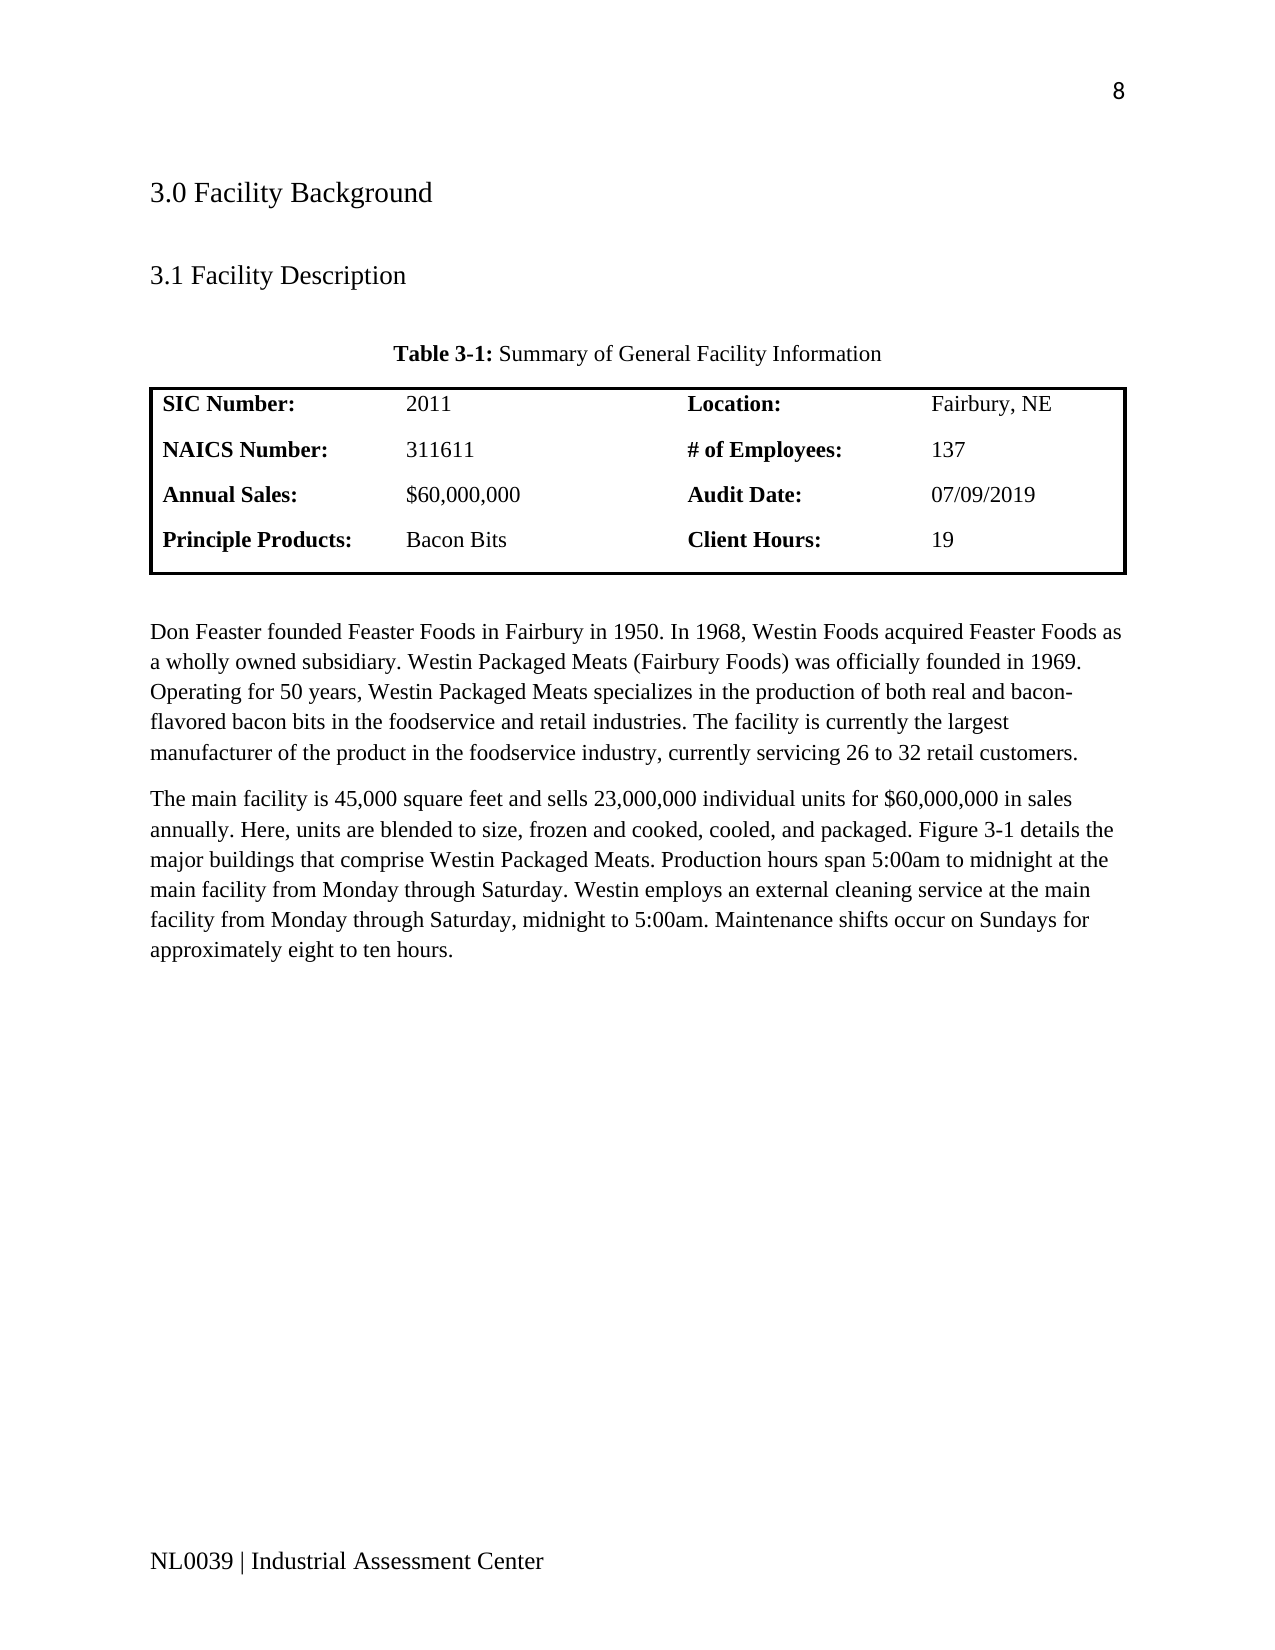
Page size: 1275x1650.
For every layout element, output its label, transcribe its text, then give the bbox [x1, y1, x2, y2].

table_cell Principle Products: [153, 526, 394, 572]
subtitle 3.0 Facility Background [150, 175, 1125, 208]
table_cell 07/09/2019 [920, 481, 1123, 526]
table_cell Bacon Bits [395, 526, 676, 572]
table_cell Annual Sales: [153, 481, 394, 526]
text Table 3-1: Summary of General Facility Information [150, 340, 1125, 366]
table_cell 19 [920, 526, 1123, 572]
table_cell Client Hours: [676, 526, 920, 572]
table_header Location: [676, 390, 920, 436]
subtitle 3.1 Facility Description [150, 259, 1125, 290]
table_header Fairbury, NE [920, 390, 1123, 436]
table_cell $60,000,000 [395, 481, 676, 526]
text The main facility is 45,000 square feet and sells 23,000,000 individual units for $60,000,000 in sales annually. Here, units are blended to size, frozen and cooked, cooled, and packaged. Figure 3-1 details the major buildings that comprise Westin Packaged Meats. Production hours span 5:00am to midnight at the main facility from Monday through Saturday. Westin employs an external cleaning service at the main facility from Monday through Saturday, midnight to 5:00am. Maintenance shifts occur on Sundays for approximately eight to ten hours. [150, 786, 1125, 963]
table_header 2011 [395, 390, 676, 436]
table_cell 137 [920, 436, 1123, 481]
table_cell 311611 [395, 436, 676, 481]
table_cell NAICS Number: [153, 436, 394, 481]
table_cell # of Employees: [676, 436, 920, 481]
text Don Feaster founded Feaster Foods in Fairbury in 1950. In 1968, Westin Foods acquired Feaster Foods as a wholly owned subsidiary. Westin Packaged Meats (Fairbury Foods) was officially founded in 1969. Operating for 50 years, Westin Packaged Meats specializes in the production of both real and bacon-flavored bacon bits in the foodservice and retail industries. The facility is currently the largest manufacturer of the product in the foodservice industry, currently servicing 26 to 32 retail customers. [150, 618, 1125, 765]
table_cell Audit Date: [676, 481, 920, 526]
table_header SIC Number: [153, 390, 394, 436]
